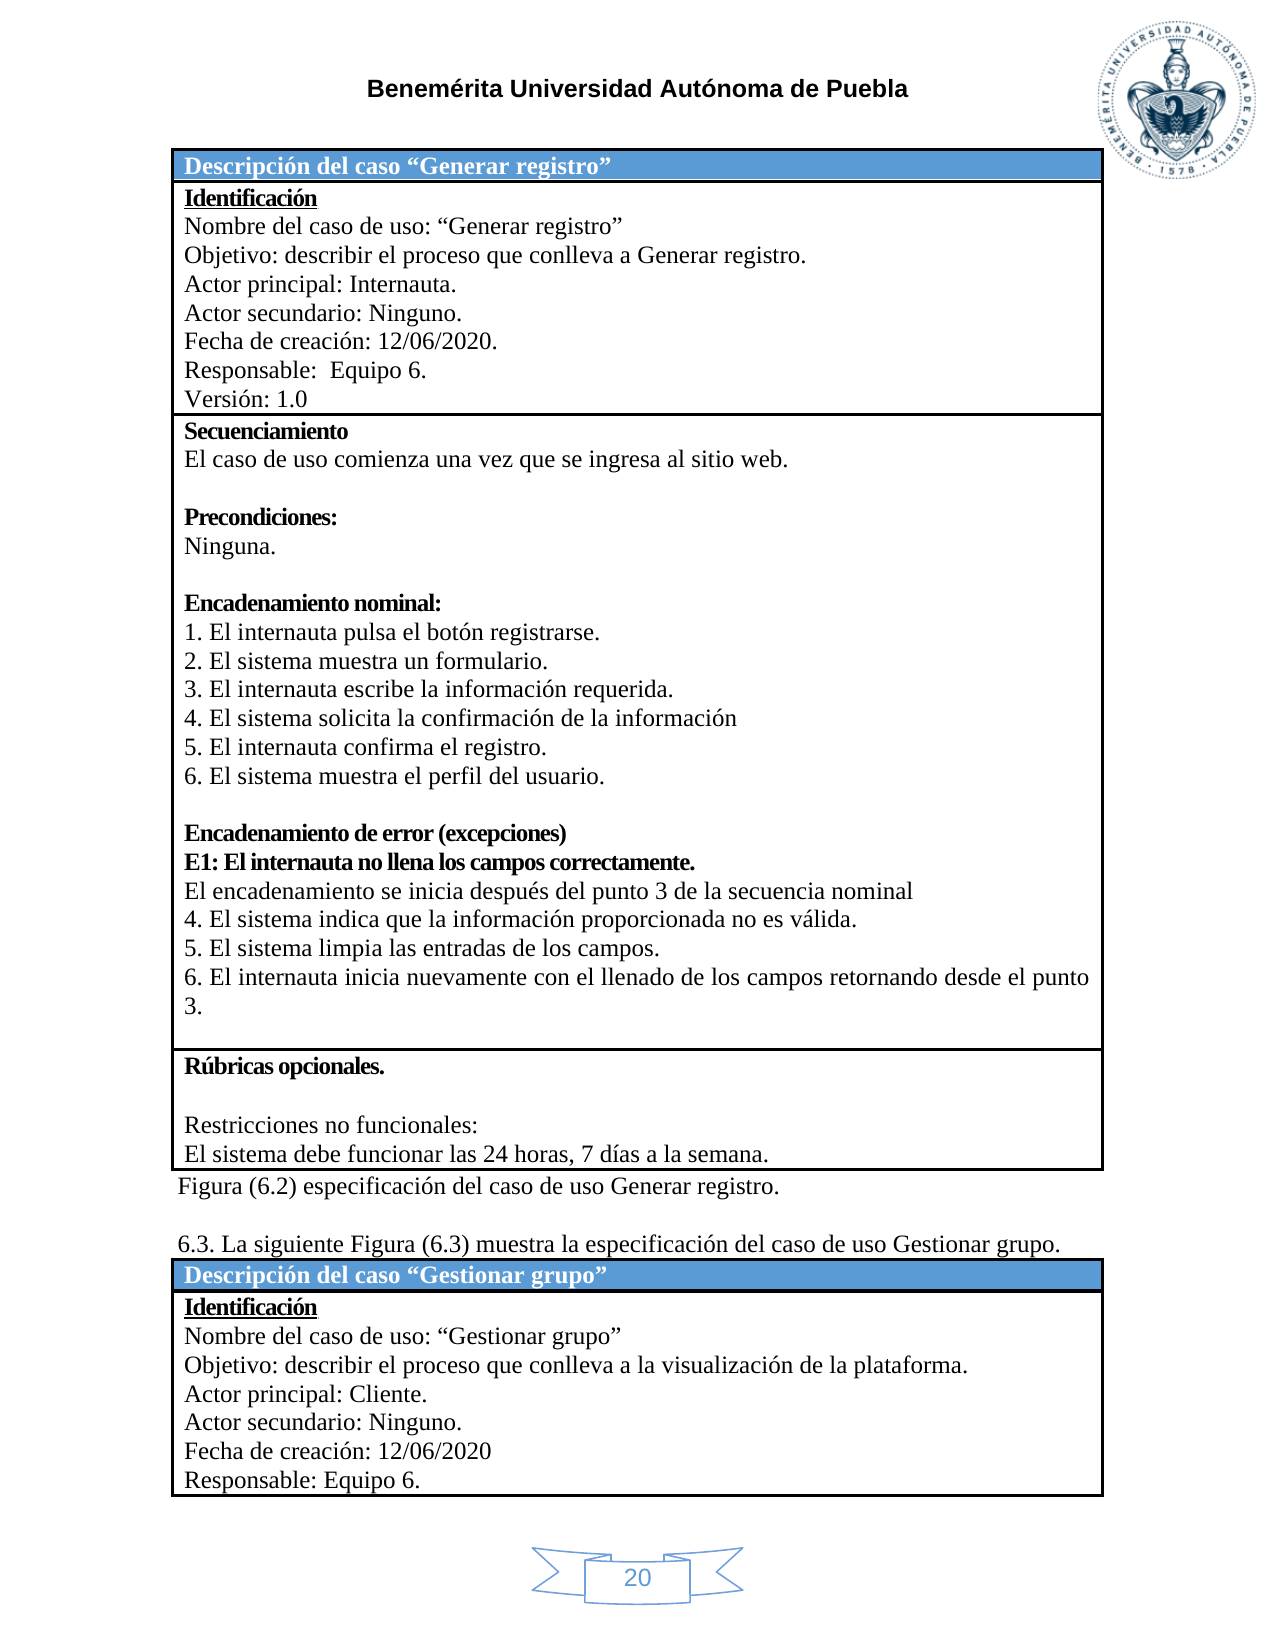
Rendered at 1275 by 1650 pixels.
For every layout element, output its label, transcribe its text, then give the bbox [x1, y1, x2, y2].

table_cell Identificación Nombre del caso de uso: “Generar registro” Objetivo: describir el proceso que conlleva a Generar registro. Actor principal: Internauta. Actor secundario: Ninguno. Fecha de creación: 12/06/2020. Responsable: Equipo 6. Versión: 1.0 [174, 183, 1101, 413]
table_header Descripción del caso “Gestionar grupo” [174, 1261, 1101, 1289]
picture [1097, 21, 1256, 179]
text 6.3. La siguiente Figura (6.3) muestra la especificación del caso de uso Gestionar grupo. [177, 1229, 1098, 1257]
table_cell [174, 1293, 1101, 1494]
table_cell Secuenciamiento El caso de uso comienza una vez que se ingresa al sitio web. Precondiciones: Ninguna. Encadenamiento nominal: 1. El internauta pulsa el botón registrarse. 2. El sistema muestra un formulario. 3. El internauta escribe la información requerida. 4. El sistema solicita la confirmación de la información 5. El internauta confirma el registro. 6. El sistema muestra el perfil del usuario. Encadenamiento de error (excepciones) E1: El internauta no llena los campos correctamente. El encadenamiento se inicia después del punto 3 de la secuencia nominal 4. El sistema indica que la información proporcionada no es válida. 5. El sistema limpia las entradas de los campos. 6. El internauta inicia nuevamente con el llenado de los campos retornando desde el punto 3. [174, 416, 1101, 1048]
table_cell Rúbricas opcionales. Restricciones no funcionales: El sistema debe funcionar las 24 horas, 7 días a la semana. [174, 1051, 1101, 1168]
text Figura (6.2) especificación del caso de uso Generar registro. [177, 1171, 1098, 1200]
table_header Descripción del caso “Generar registro” [174, 151, 1101, 179]
